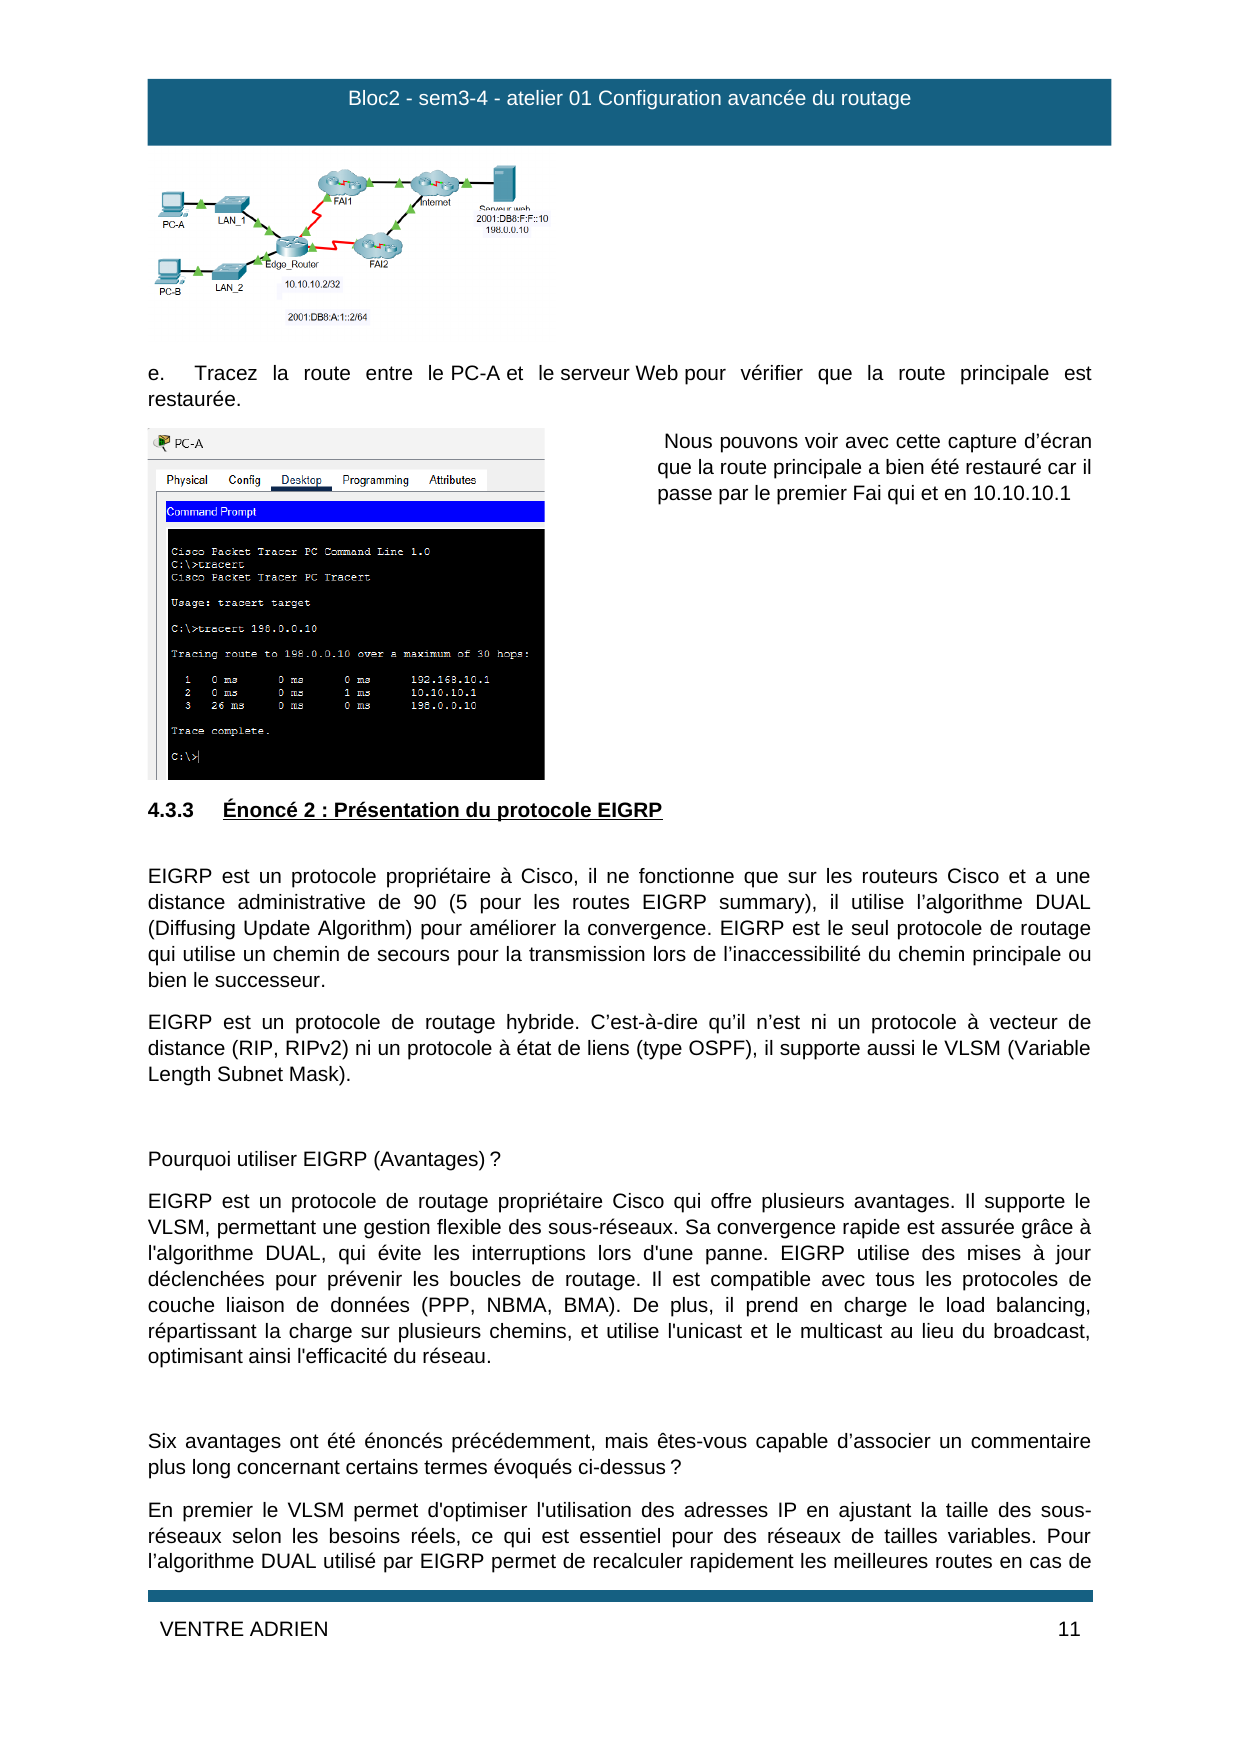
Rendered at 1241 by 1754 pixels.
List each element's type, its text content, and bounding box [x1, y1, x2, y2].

text e. Tracez la route entre le PC-A et le serveur Web pour vérifier que la route principale est restaurée. [148, 361, 1093, 410]
text EIGRP est un protocole propriétaire à Cisco, il ne fonctionne que sur les routeurs Cisco et a une distance administrative de 90 (5 pour les routes EIGRP summary), il utilise l’algorithme DUAL (Diffusing Update Algorithm) pour améliorer la convergence. EIGRP est le seul protocole de routage qui utilise un chemin de secours pour la transmission lors de l’inaccessibilité du chemin principale ou bien le successeur. [148, 864, 1093, 992]
text EIGRP est un protocole de routage hybride. C’est-à-dire qu’il n’est ni un protocole à vecteur de distance (RIP, RIPv2) ni un protocole à état de liens (type OSPF), il supporte aussi le VLSM (Variable Length Subnet Mask). [148, 1010, 1093, 1086]
text Pourquoi utiliser EIGRP (Avantages) ? [148, 1147, 1093, 1171]
text Six avantages ont été énoncés précédemment, mais êtes-vous capable d’associer un commentaire plus long concernant certains termes évoqués ci-dessus ? [148, 1429, 1093, 1479]
picture [147, 428, 545, 780]
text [148, 1498, 1093, 1573]
text EIGRP est un protocole de routage propriétaire Cisco qui offre plusieurs avantages. Il supporte le VLSM, permettant une gestion flexible des sous-réseaux. Sa convergence rapide est assurée grâce à l'algorithme DUAL, qui évite les interruptions lors d'une panne. EIGRP utilise des mises à jour déclenchées pour prévenir les boucles de routage. Il est compatible avec tous les protocoles de couche liaison de données (PPP, NBMA, BMA). De plus, il prend en charge le load balancing, répartissant la charge sur plusieurs chemins, et utilise l'unicast et le multicast au lieu du broadcast, optimisant ainsi l'efficacité du réseau. [148, 1189, 1093, 1368]
text Nous pouvons voir avec cette capture d’écran que la route principale a bien été restauré car il passe par le premier Fai qui et en 10.10.10.1 [657, 429, 1093, 504]
subtitle Énoncé 2 : Présentation du protocole EIGRP [148, 798, 1093, 822]
picture [147, 147, 557, 342]
